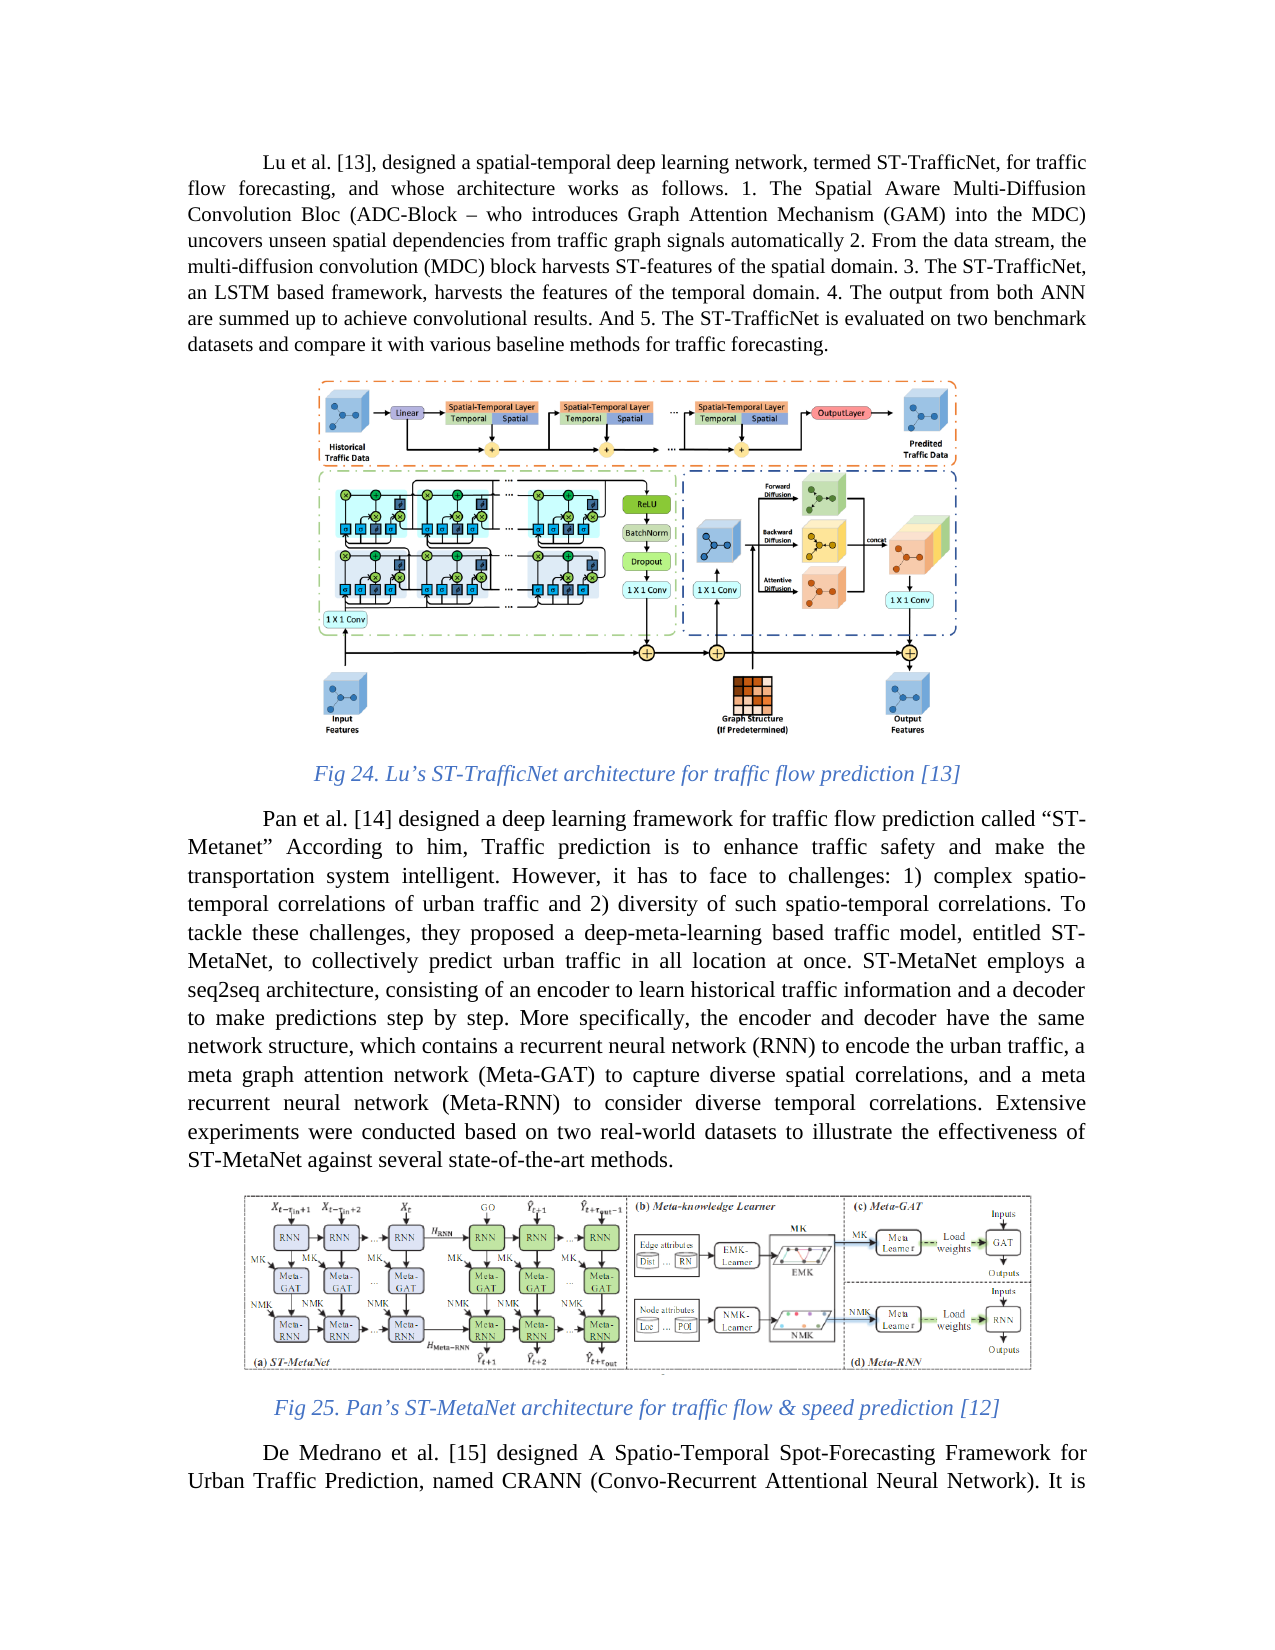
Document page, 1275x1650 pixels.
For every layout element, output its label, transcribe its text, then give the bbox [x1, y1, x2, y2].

text Pan et al. [14] designed a deep learning framework for traffic flow prediction called “ST-Metanet” According to him, Traffic prediction is to enhance traffic safety and make the transportation system intelligent. However, it has to face to challenges: 1) complex spatio-temporal correlations of urban traffic and 2) diversity of such spatio-temporal correlations. To tackle these challenges, they proposed a deep-meta-learning based traffic model, entitled ST-MetaNet, to collectively predict urban traffic in all location at once. ST-MetaNet employs a seq2seq architecture, consisting of an encoder to learn historical traffic information and a decoder to make predictions step by step. More specifically, the encoder and decoder have the same network structure, which contains a recurrent neural network (RNN) to encode the urban traffic, a meta graph attention network (Meta-GAT) to capture diverse spatial correlations, and a meta recurrent neural network (Meta-RNN) to consider diverse temporal correlations. Extensive experiments were conducted based on two real-world datasets to illustrate the effectiveness of ST-MetaNet against several state-of-the-art methods. [187, 805, 1087, 1173]
text Lu et al. [13], designed a spatial-temporal deep learning network, termed ST-TrafficNet, for traffic flow forecasting, and whose architecture works as follows. 1. The Spatial Aware Multi-Diffusion Convolution Bloc (ADC-Block – who introduces Graph Attention Mechanism (GAM) into the MDC) uncovers unseen spatial dependencies from traffic graph signals automatically 2. From the data stream, the multi-diffusion convolution (MDC) block harvests ST-features of the spatial domain. 3. The ST-TrafficNet, an LSTM based framework, harvests the features of the temporal domain. 4. The output from both ANN are summed up to achieve convolutional results. And 5. The ST-TrafficNet is evaluated on two benchmark datasets and compare it with various baseline methods for traffic forecasting. [187, 150, 1087, 356]
text Fig 25. Pan’s ST-MetaNet architecture for traffic flow & speed prediction [12] [187, 1394, 1087, 1420]
picture [308, 374, 967, 742]
picture [240, 1191, 1036, 1375]
text Fig 24. Lu’s ST-TrafficNet architecture for traffic flow prediction [13] [187, 760, 1087, 786]
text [187, 1439, 1087, 1494]
